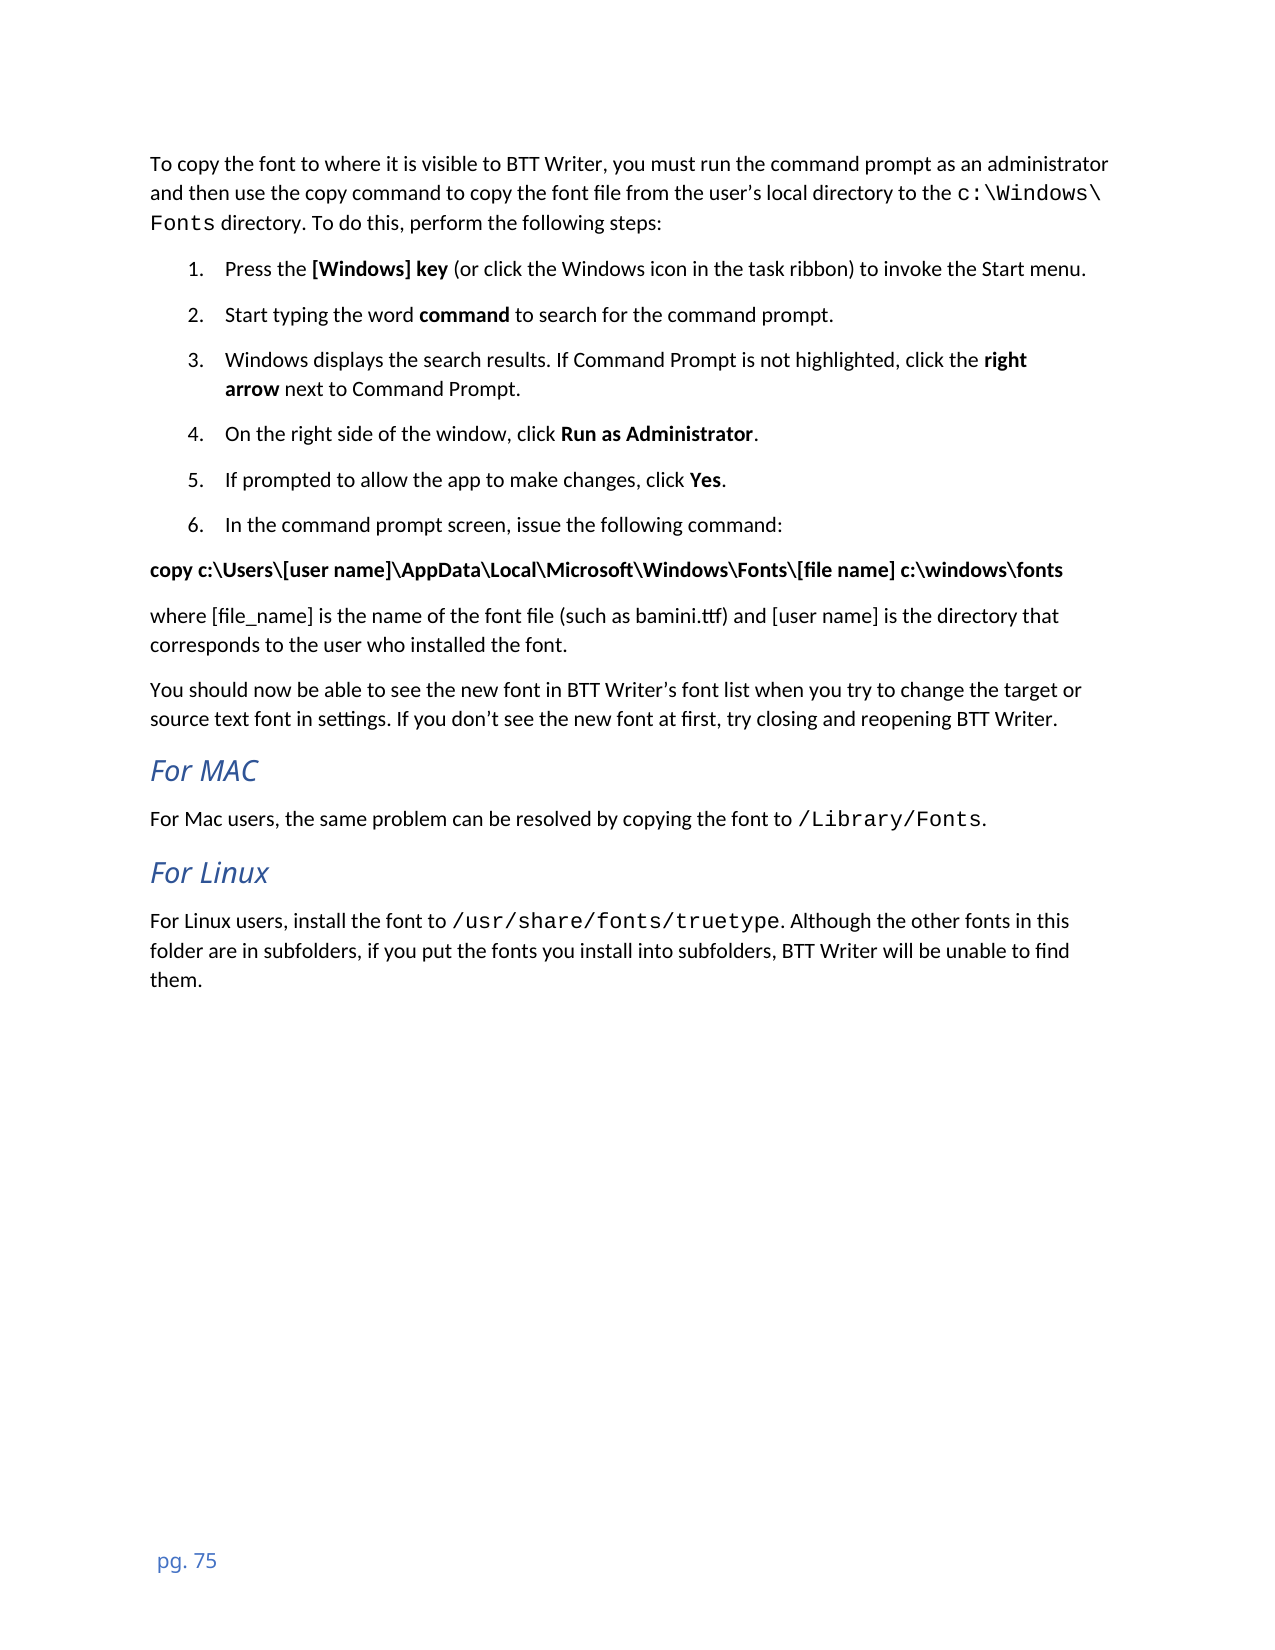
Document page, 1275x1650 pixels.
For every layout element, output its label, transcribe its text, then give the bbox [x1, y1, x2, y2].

text You should now be able to see the new font in BTT Writer’s font list when you try to change the target or source text font in settings. If you don’t see the new font at first, try closing and reopening BTT Writer. [150, 676, 1125, 732]
list In the command prompt screen, issue the following command: [187, 511, 1125, 538]
text where [file_name] is the name of the font file (such as bamini.ttf) and [user name] is the directory that corresponds to the user who installed the font. [150, 602, 1125, 657]
subtitle For Linux [150, 852, 1125, 892]
list Start typing the word command to search for the command prompt. [187, 301, 1125, 327]
text To copy the font to where it is visible to BTT Writer, you must run the command prompt as an administrator and then use the copy command to copy the font file from the user’s local directory to the c:\Windows\Fonts directory. To do this, perform the following steps: [150, 150, 1125, 236]
text copy c:\Users\[user name]\AppData\Local\Microsoft\Windows\Fonts\[file name] c:\windows\fonts [150, 557, 1125, 583]
subtitle For MAC [150, 750, 1125, 790]
list If prompted to allow the app to make changes, click Yes. [187, 466, 1125, 492]
list Press the [Windows] key (or click the Windows icon in the task ribbon) to invoke the Start menu. [187, 255, 1125, 282]
text For Mac users, the same problem can be resolved by copying the font to /Library/Fonts. [150, 806, 1125, 833]
list On the right side of the window, click Run as Administrator. [187, 420, 1125, 447]
list Windows displays the search results. If Command Prompt is not highlighted, click the right arrow next to Command Prompt. [187, 346, 1125, 402]
text For Linux users, install the font to /usr/share/fonts/truetype. Although the other fonts in this folder are in subfolders, if you put the fonts you install into subfolders, BTT Writer will be unable to find them. [150, 908, 1125, 993]
